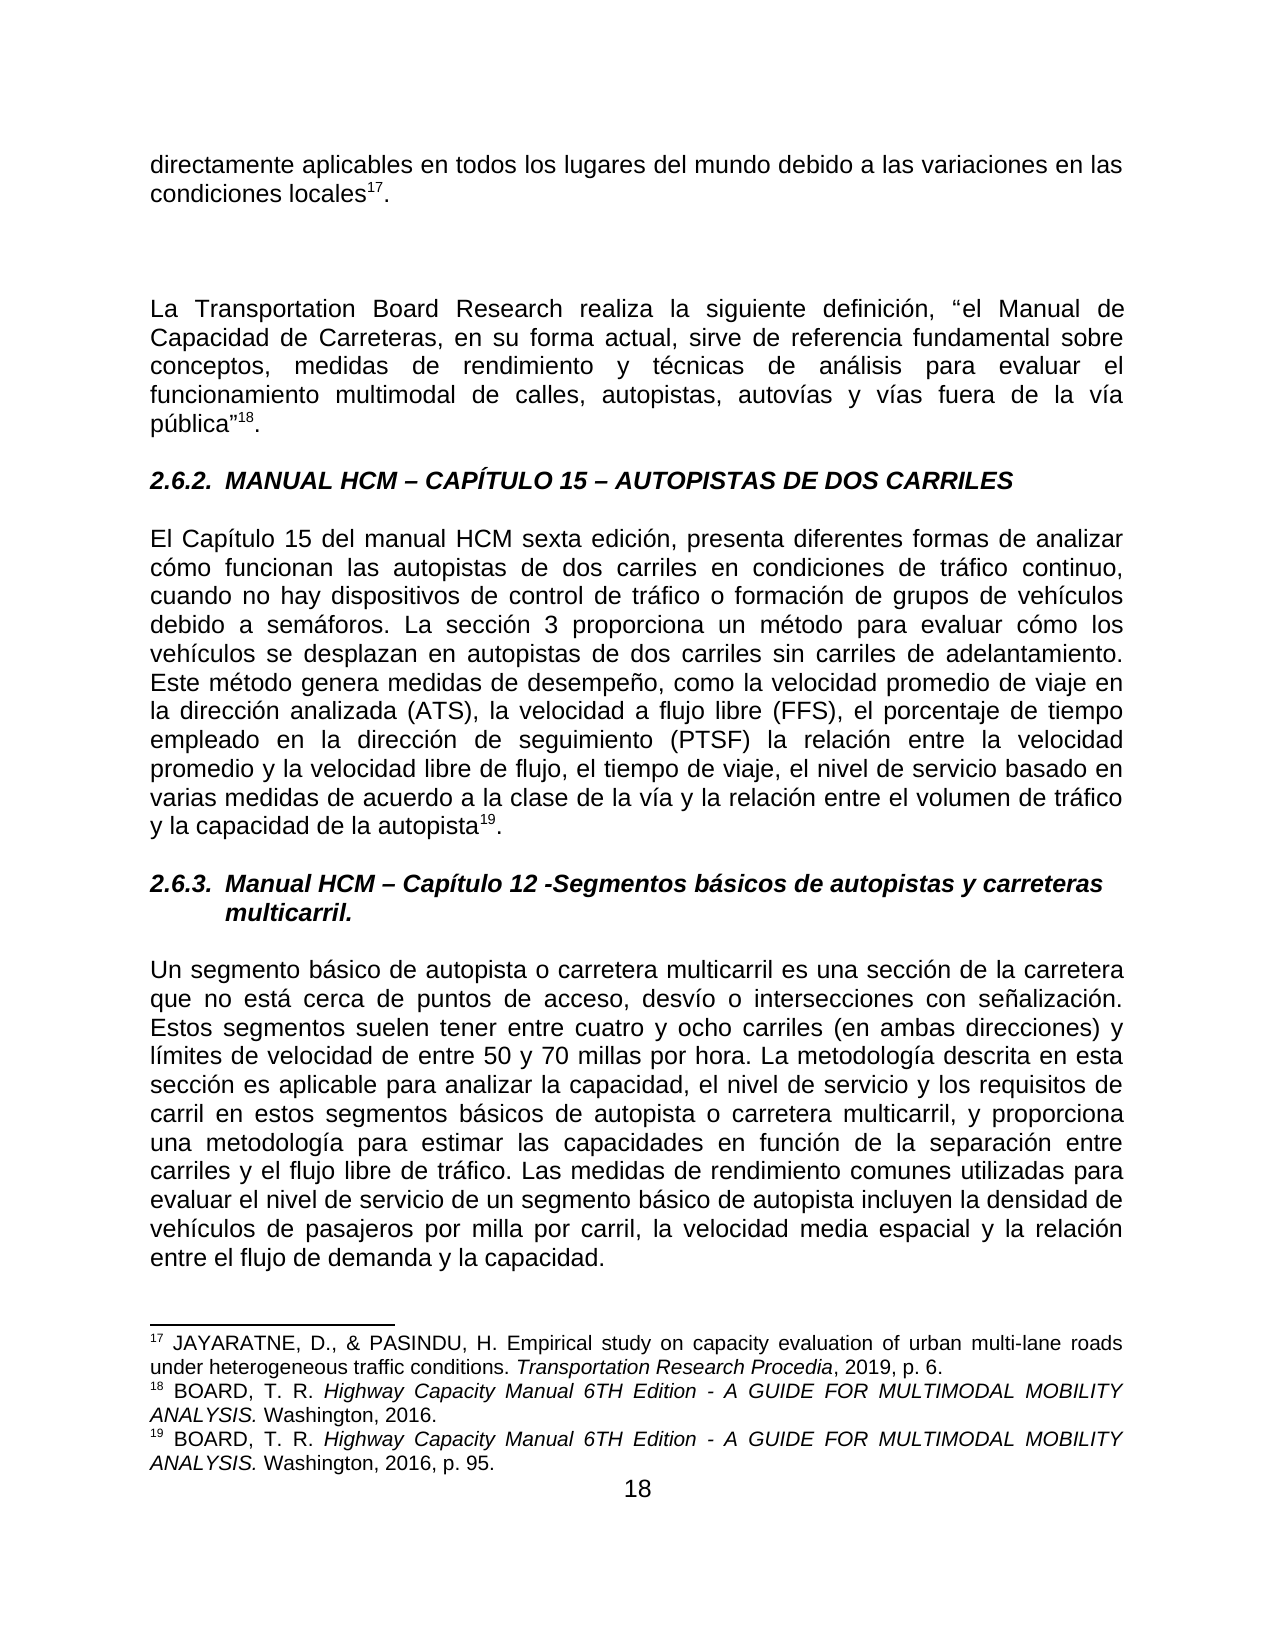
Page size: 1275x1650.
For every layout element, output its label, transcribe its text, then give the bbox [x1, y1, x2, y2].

text La Transportation Board Research realiza la siguiente definición, “el Manual de Capacidad de Carreteras, en su forma actual, sirve de referencia fundamental sobre conceptos, medidas de rendimiento y técnicas de análisis para evaluar el funcionamiento multimodal de calles, autopistas, autovías y vías fuera de la vía pública”. [150, 294, 1125, 437]
subtitle MANUAL HCM – CAPÍTULO 15 – AUTOPISTAS DE DOS CARRILES [150, 466, 1125, 495]
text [150, 150, 1125, 207]
text Un segmento básico de autopista o carretera multicarril es una sección de la carretera que no está cerca de puntos de acceso, desvío o intersecciones con señalización. Estos segmentos suelen tener entre cuatro y ocho carriles (en ambas direcciones) y límites de velocidad de entre 50 y 70 millas por hora. La metodología descrita en esta sección es aplicable para analizar la capacidad, el nivel de servicio y los requisitos de carril en estos segmentos básicos de autopista o carretera multicarril, y proporciona una metodología para estimar las capacidades en función de la separación entre carriles y el flujo libre de tráfico. Las medidas de rendimiento comunes utilizadas para evaluar el nivel de servicio de un segmento básico de autopista incluyen la densidad de vehículos de pasajeros por milla por carril, la velocidad media espacial y la relación entre el flujo de demanda y la capacidad. [150, 955, 1125, 1271]
text El Capítulo 15 del manual HCM sexta edición, presenta diferentes formas de analizar cómo funcionan las autopistas de dos carriles en condiciones de tráfico continuo, cuando no hay dispositivos de control de tráfico o formación de grupos de vehículos debido a semáforos. La sección 3 proporciona un método para evaluar cómo los vehículos se desplazan en autopistas de dos carriles sin carriles de adelantamiento. Este método genera medidas de desempeño, como la velocidad promedio de viaje en la dirección analizada (ATS), la velocidad a flujo libre (FFS), el porcentaje de tiempo empleado en la dirección de seguimiento (PTSF) la relación entre la velocidad promedio y la velocidad libre de flujo, el tiempo de viaje, el nivel de servicio basado en varias medidas de acuerdo a la clase de la vía y la relación entre el volumen de tráfico y la capacidad de la autopista. [150, 524, 1125, 840]
subtitle Manual HCM – Capítulo 12 -Segmentos básicos de autopistas y carreteras multicarril. [150, 869, 1125, 926]
